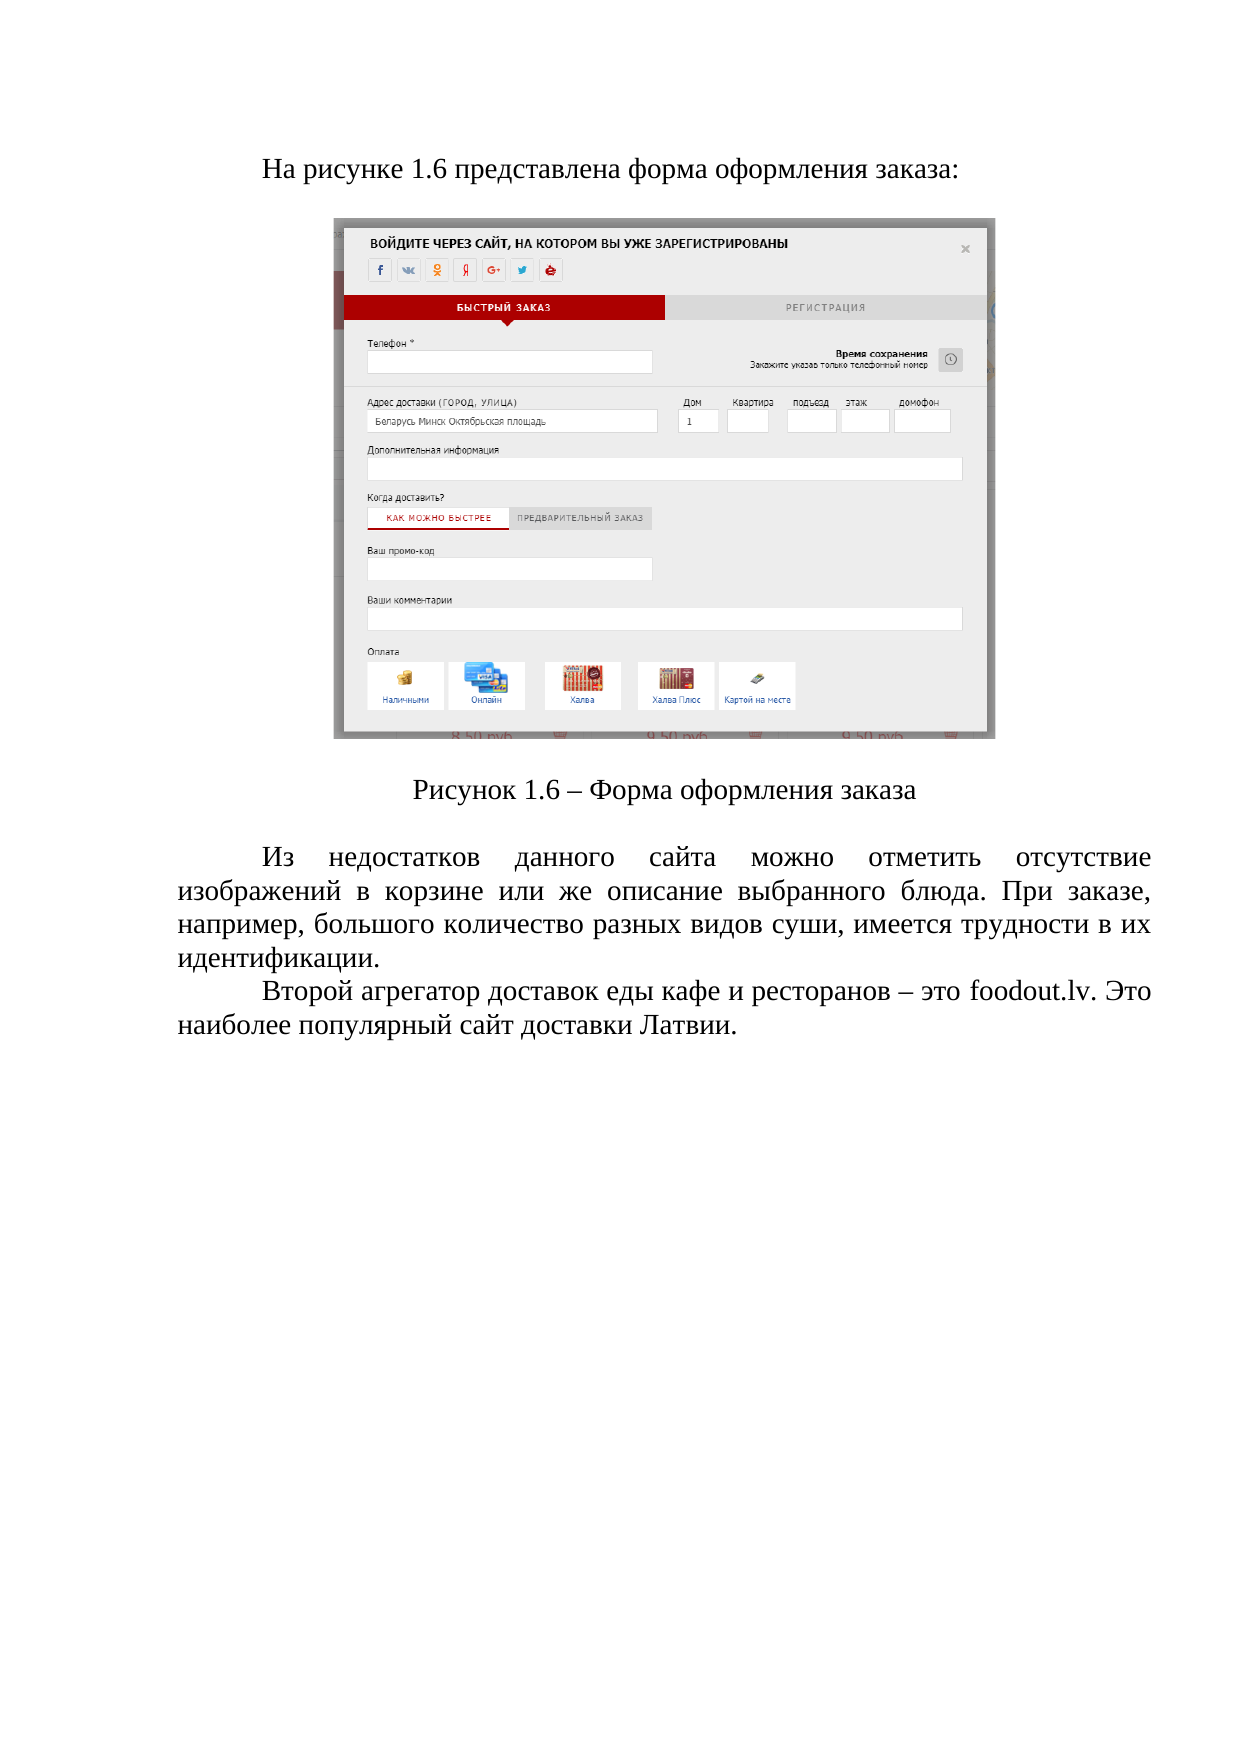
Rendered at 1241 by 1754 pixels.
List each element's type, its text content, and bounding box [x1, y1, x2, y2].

text Из недостатков данного сайта можно отметить отсутствие изображений в корзине или же описание выбранного блюда. При заказе, например, большого количество разных видов суши, имеется трудности в их идентификации. [177, 839, 1152, 973]
text Рисунок 1.6 – Форма оформления заказа [177, 772, 1152, 806]
picture [333, 218, 996, 739]
text На рисунке 1.6 представлена форма оформления заказа: [177, 152, 1152, 185]
text Второй агрегатор доставок еды кафе и ресторанов – это foodout.lv. Это наиболее популярный сайт доставки Латвии. [177, 973, 1152, 1041]
